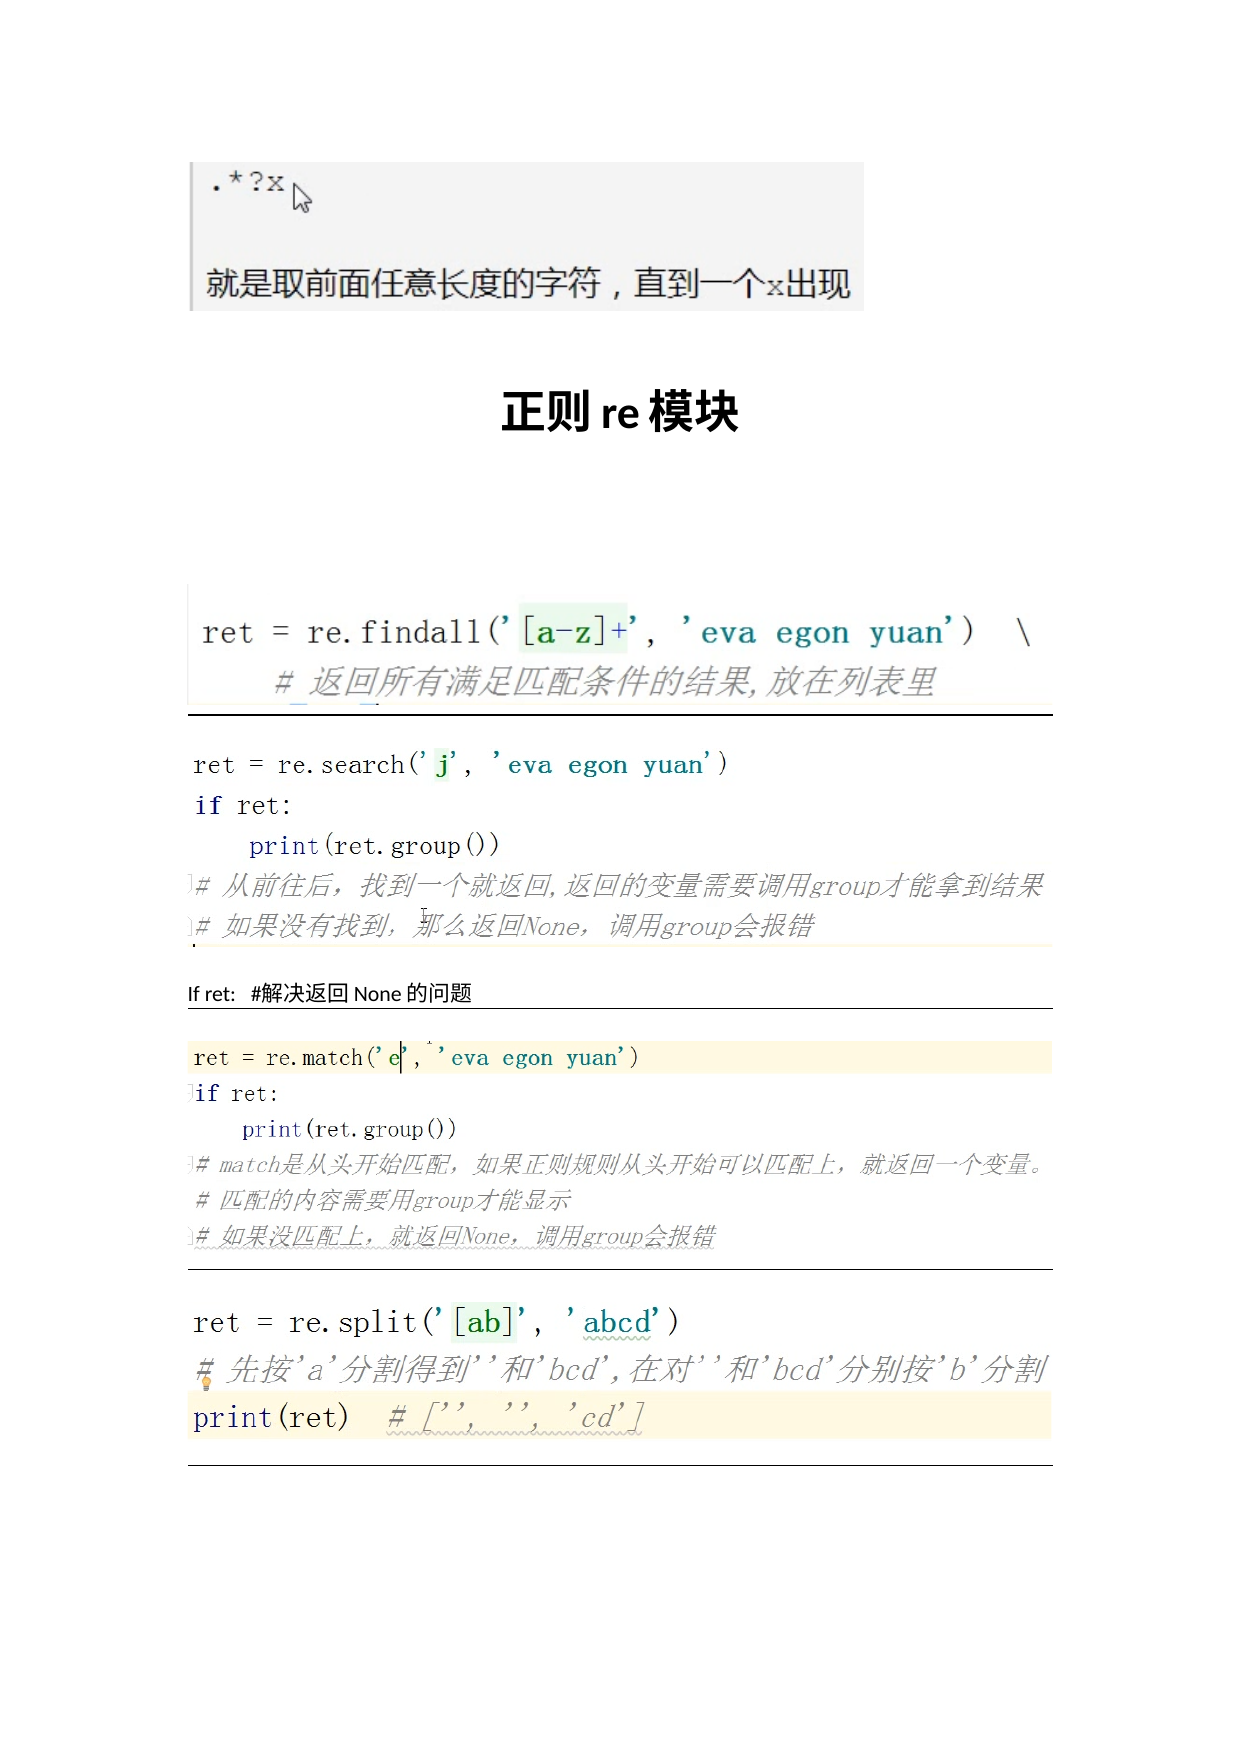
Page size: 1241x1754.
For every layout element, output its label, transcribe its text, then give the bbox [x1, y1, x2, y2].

subtitle 正则re模块 [187, 360, 1053, 457]
picture [187, 584, 1053, 705]
picture [187, 162, 864, 311]
picture [187, 1041, 1052, 1254]
picture [187, 1302, 1052, 1442]
text If ret: #解决返回None的问题 [187, 976, 1053, 1009]
picture [187, 748, 1053, 947]
